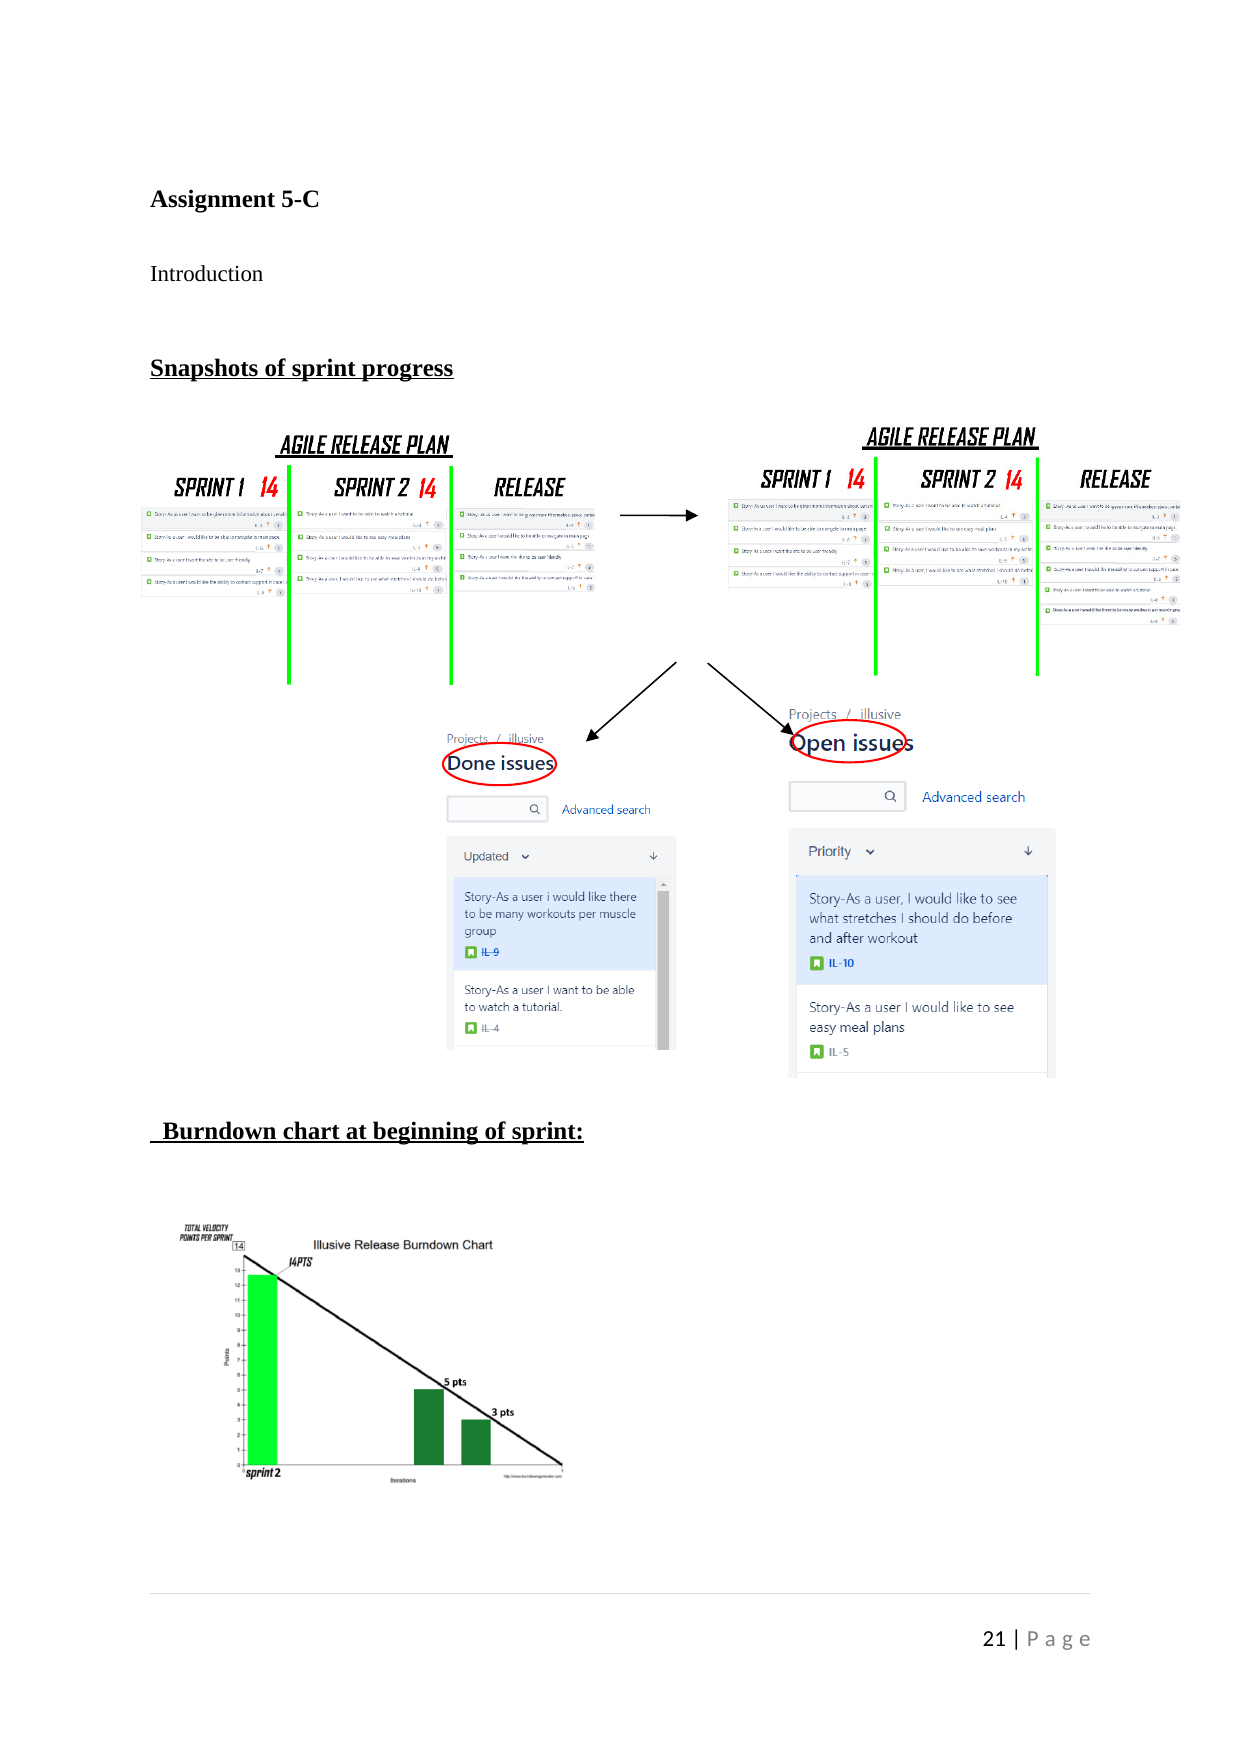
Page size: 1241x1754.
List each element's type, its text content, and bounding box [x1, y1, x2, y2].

picture [133, 425, 595, 685]
picture [781, 696, 1061, 1078]
text Introduction [150, 260, 1090, 286]
picture [720, 417, 1181, 676]
text Burndown chart at beginning of sprint: [150, 1116, 1090, 1145]
picture [432, 725, 677, 1050]
subtitle Assignment 5-C [150, 184, 1090, 213]
picture [795, 722, 904, 761]
picture [165, 1212, 592, 1489]
text Snapshots of sprint progress [150, 353, 1090, 382]
